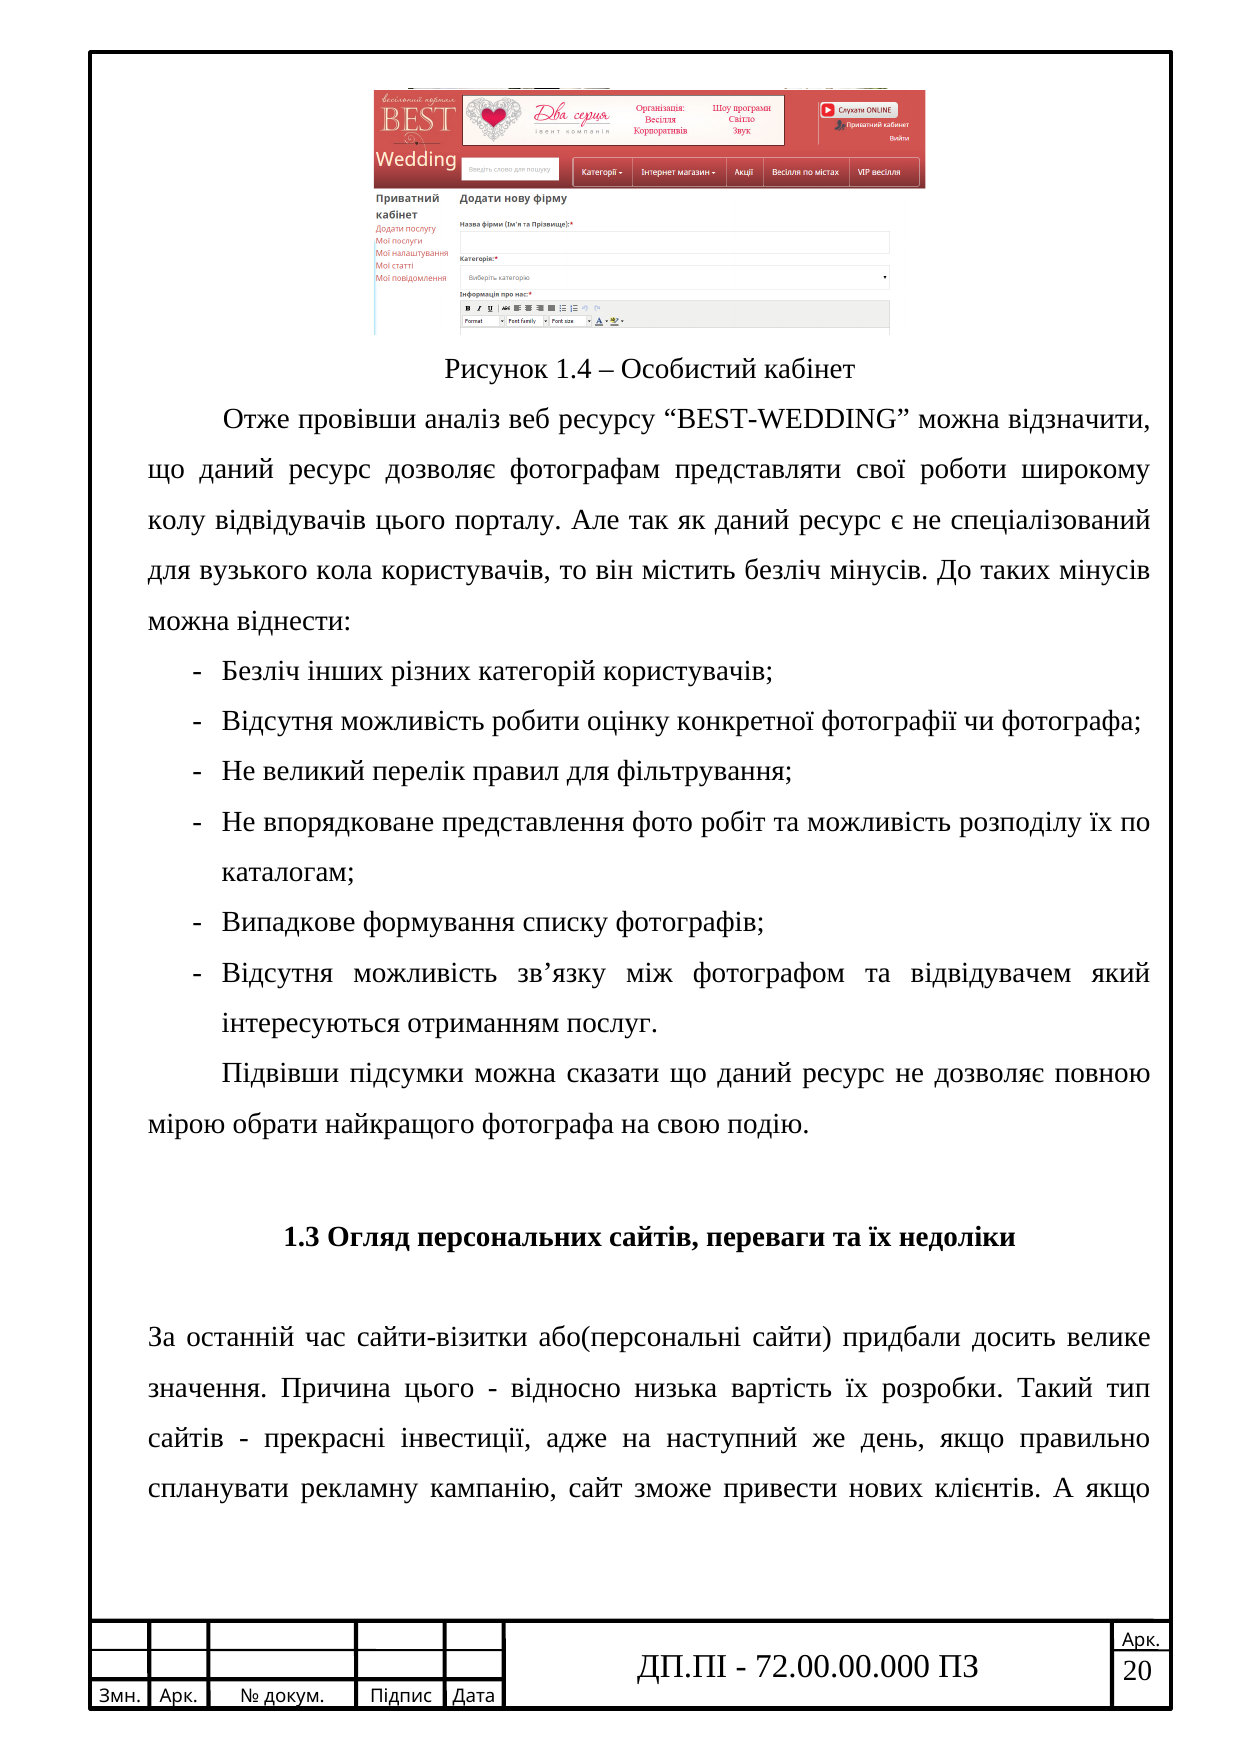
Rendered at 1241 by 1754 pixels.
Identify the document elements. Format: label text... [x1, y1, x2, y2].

picture [373, 88, 926, 335]
list Випадкове формування списку фотографів; [192, 904, 1152, 938]
list Відсутня можливість робити оцінку конкретної фотографії чи фотографа; [192, 703, 1152, 737]
list Відсутня можливість зв’язку між фотографом та відвідувачем який інтересуються отриманням послуг. [192, 955, 1152, 1039]
list Отже провівши аналіз веб ресурсу “BEST-WEDDING” можна відзначити, що даний ресурс дозволяє фотографам представляти свої роботи широкому колу відвідувачів цього порталу. Але так як даний ресурс є не спеціалізований для вузького кола користувачів, то він містить безліч мінусів. До таких мінусів можна віднести: [148, 401, 1152, 636]
list Не впорядковане представлення фото робіт та можливість розподілу їх по каталогам; [192, 804, 1152, 888]
list Не великий перелік правил для фільтрування; [192, 753, 1152, 787]
subtitle 1.3 Огляд персональних сайтів, переваги та їх недоліки [148, 1219, 1152, 1252]
list Рисунок 1.4 – Особистий кабінет [148, 351, 1152, 384]
list Підвівши підсумки можна сказати що даний ресурс не дозволяє повною мірою обрати найкращого фотографа на свою подію. [148, 1055, 1152, 1139]
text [148, 1319, 1152, 1504]
list Безліч інших різних категорій користувачів; [192, 653, 1152, 686]
